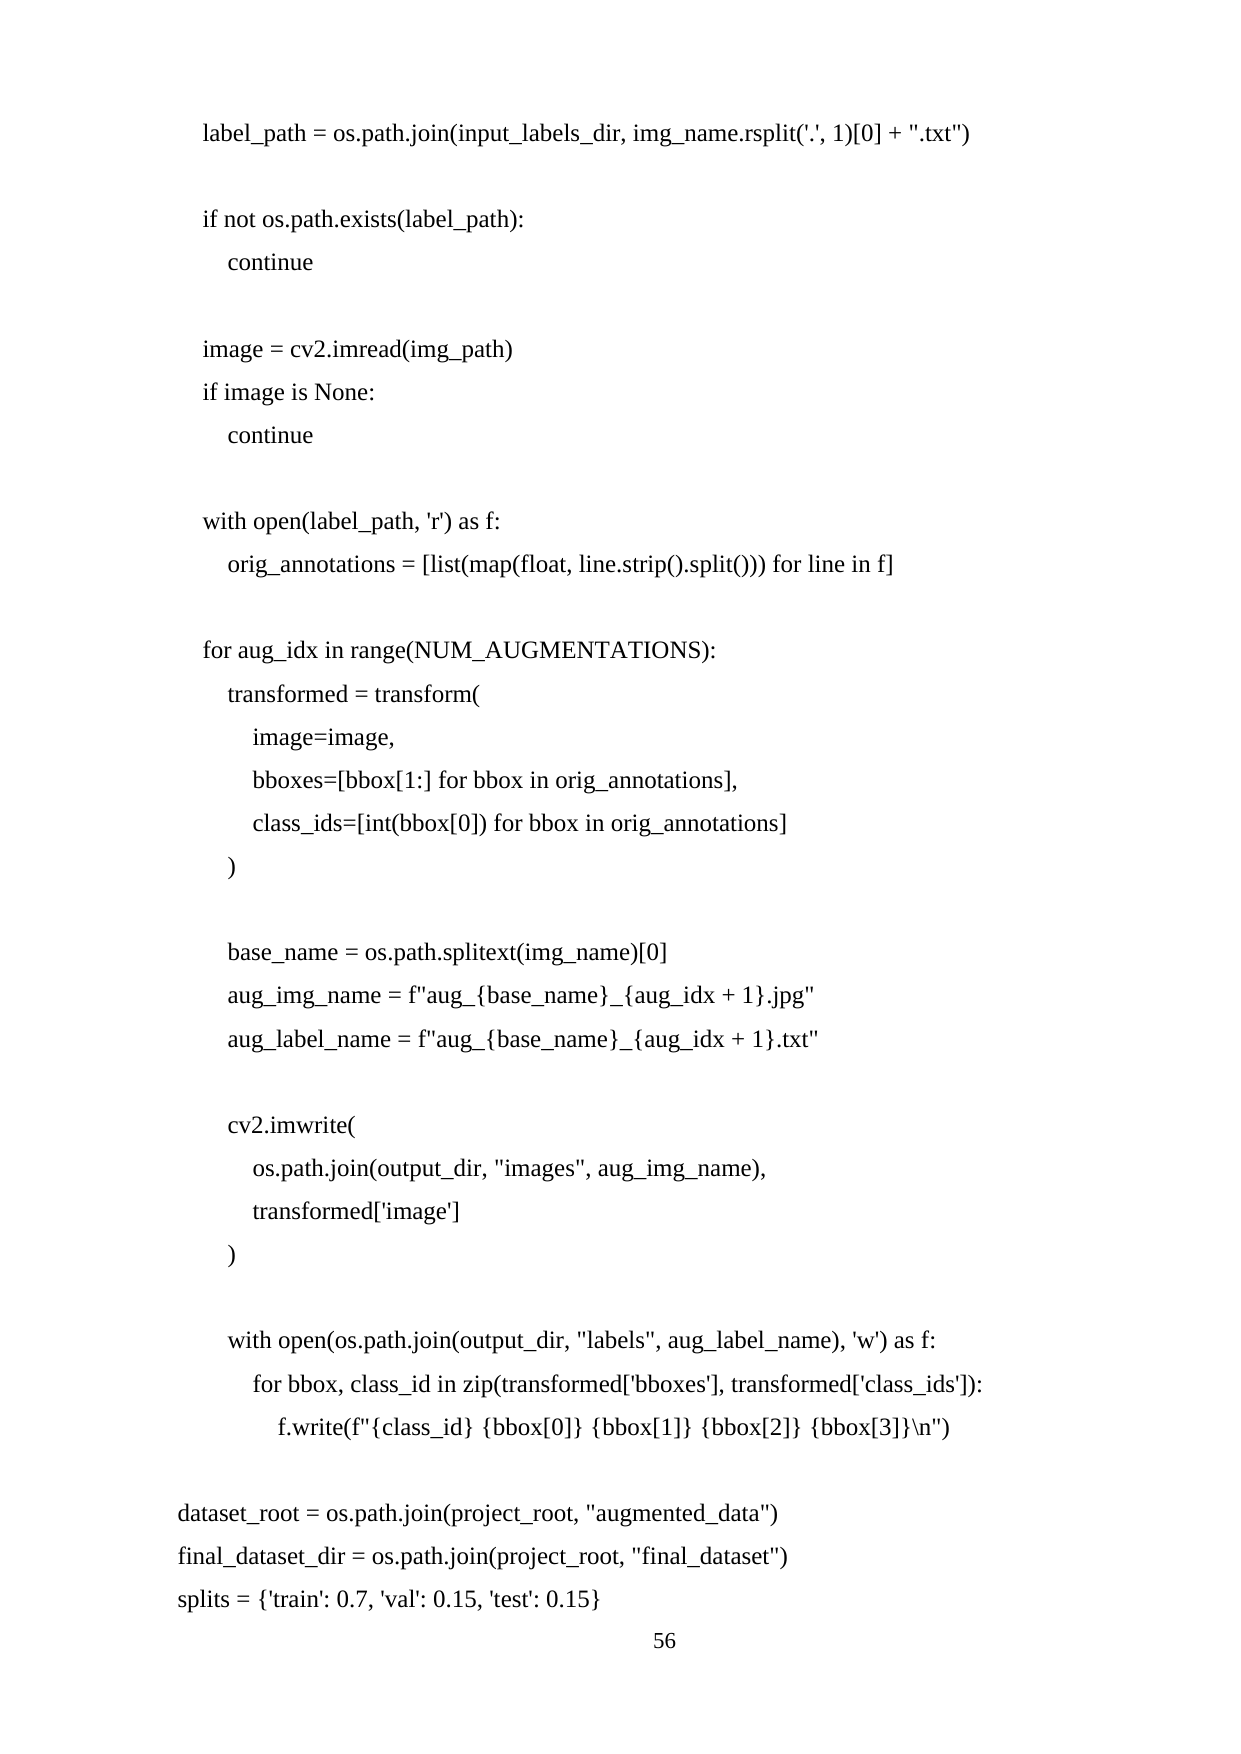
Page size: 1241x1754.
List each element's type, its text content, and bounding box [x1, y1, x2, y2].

text for aug_idx in range(NUM_AUGMENTATIONS): [177, 636, 1152, 664]
text if image is None: [177, 377, 1152, 406]
text orig_annotations = [list(map(float, line.strip().split())) for line in f] [177, 549, 1152, 578]
text with open(os.path.join(output_dir, "labels", aug_label_name), 'w') as f: [177, 1326, 1152, 1354]
text with open(label_path, 'r') as f: [177, 506, 1152, 535]
text for bbox, class_id in zip(transformed['bboxes'], transformed['class_ids']): [177, 1369, 1152, 1397]
text cv2.imwrite( [177, 1110, 1152, 1139]
text f.write(f"{class_id} {bbox[0]} {bbox[1]} {bbox[2]} {bbox[3]}\n") [177, 1412, 1152, 1441]
text image = cv2.imread(img_path) [177, 334, 1152, 362]
text aug_label_name = f"aug_{base_name}_{aug_idx + 1}.txt" [177, 1024, 1152, 1052]
text splits = {'train': 0.7, 'val': 0.15, 'test': 0.15} [177, 1584, 1152, 1613]
text ) [177, 851, 1152, 880]
text if not os.path.exists(label_path): [177, 204, 1152, 233]
text bboxes=[bbox[1:] for bbox in orig_annotations], [177, 765, 1152, 794]
text transformed = transform( [177, 679, 1152, 707]
text continue [177, 247, 1152, 276]
text image=image, [177, 722, 1152, 751]
text transformed['image'] [177, 1196, 1152, 1225]
text base_name = os.path.splitext(img_name)[0] [177, 937, 1152, 966]
text final_dataset_dir = os.path.join(project_root, "final_dataset") [177, 1541, 1152, 1570]
text class_ids=[int(bbox[0]) for bbox in orig_annotations] [177, 808, 1152, 837]
text dataset_root = os.path.join(project_root, "augmented_data") [177, 1498, 1152, 1527]
text os.path.join(output_dir, "images", aug_img_name), [177, 1153, 1152, 1182]
text continue [177, 420, 1152, 449]
text label_path = os.path.join(input_labels_dir, img_name.rsplit('.', 1)[0] + ".txt") [177, 118, 1152, 147]
text aug_img_name = f"aug_{base_name}_{aug_idx + 1}.jpg" [177, 981, 1152, 1009]
text ) [177, 1239, 1152, 1268]
